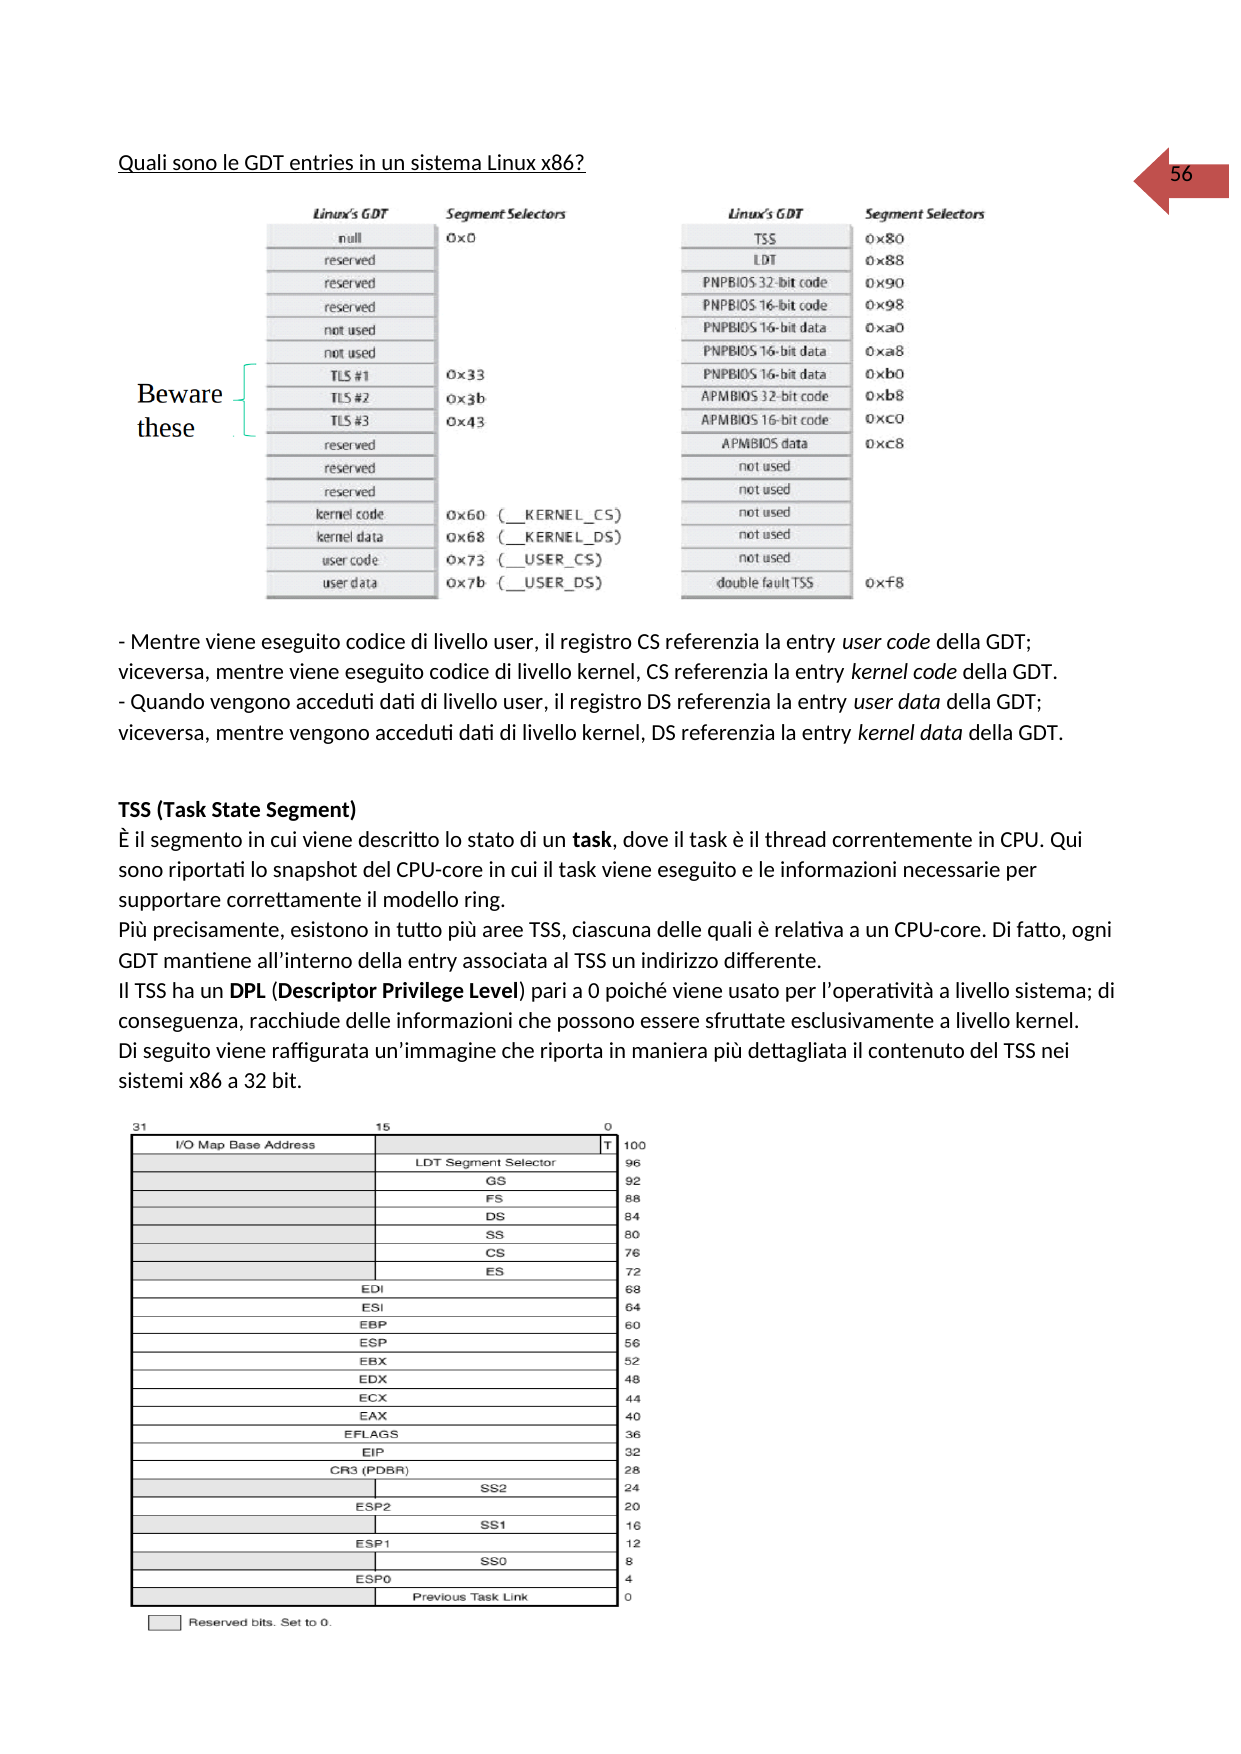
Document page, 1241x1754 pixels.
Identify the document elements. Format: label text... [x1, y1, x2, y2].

picture [118, 194, 995, 609]
text - Mentre viene eseguito codice di livello user, il registro CS referenzia la entry user code della GDT; viceversa, mentre viene eseguito codice di livello kernel, CS referenzia la entry kernel code della GDT. - Quando vengono acceduti dati di livello user, il registro DS referenzia la entry user data della GDT; viceversa, mentre vengono acceduti dati di livello kernel, DS referenzia la entry kernel data della GDT. [118, 627, 1122, 746]
text TSS (Task State Segment) È il segmento in cui viene descritto lo stato di un task, dove il task è il thread correntemente in CPU. Qui sono riportati lo snapshot del CPU-core in cui il task viene eseguito e le informazioni necessarie per supportare correttamente il modello ring. Più precisamente, esistono in tutto più aree TSS, ciascuna delle quali è relativa a un CPU-core. Di fatto, ogni GDT mantiene all’interno della entry associata al TSS un indirizzo differente. Il TSS ha un DPL (Descriptor Privilege Level) pari a 0 poiché viene usato per l’operatività a livello sistema; di conseguenza, racchiude delle informazioni che possono essere sfruttate esclusivamente a livello kernel. Di seguito viene raffigurata un’immagine che riporta in maniera più dettagliata il contenuto del TSS nei sistemi x86 a 32 bit. [118, 764, 1122, 1095]
picture [118, 1113, 651, 1636]
text Quali sono le GDT entries in un sistema Linux x86? [118, 148, 1122, 176]
